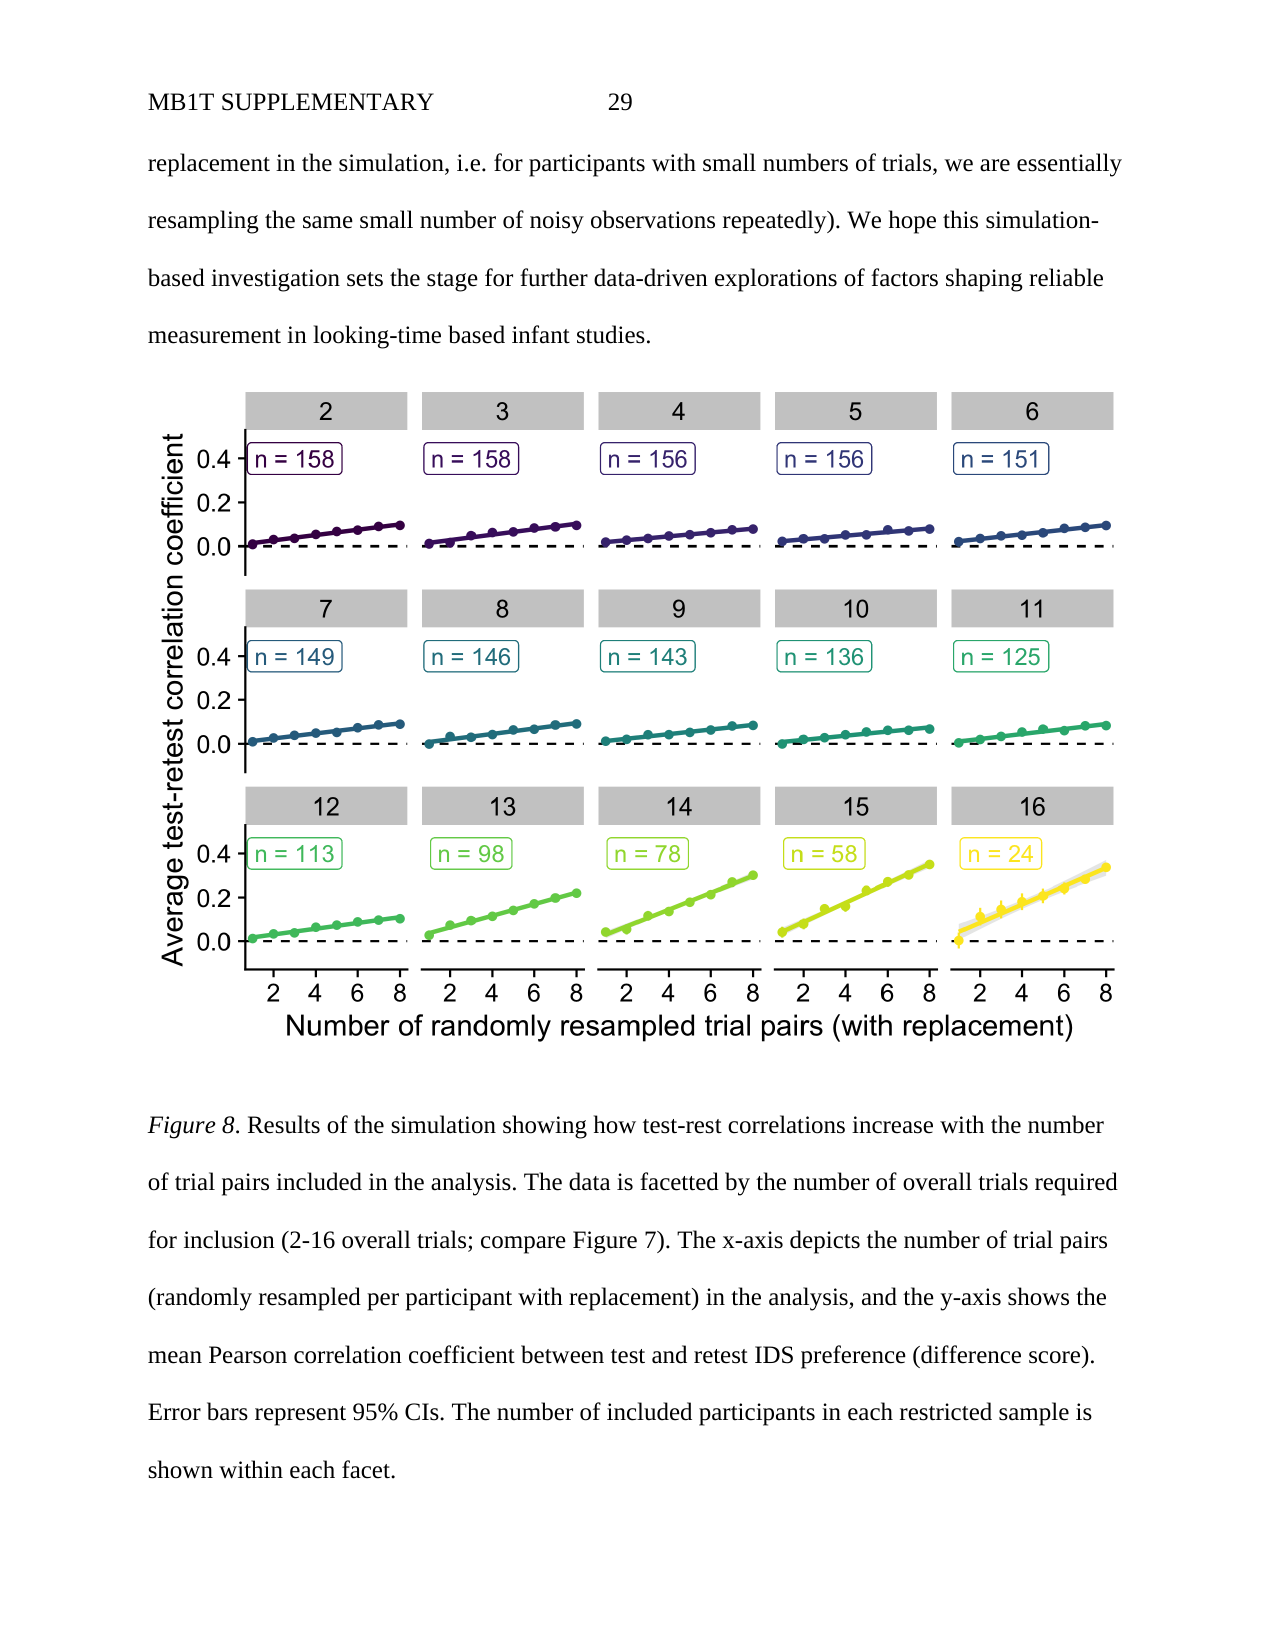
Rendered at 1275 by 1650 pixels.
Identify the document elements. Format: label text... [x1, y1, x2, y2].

picture [147, 377, 1128, 1056]
text Figure 8. Results of the simulation showing how test-rest correlations increase with the number of trial pairs included in the analysis. The data is facetted by the number of overall trials required for inclusion (2-16 overall trials; compare Figure 7). The x-axis depicts the number of trial pairs (randomly resampled per participant with replacement) in the analysis, and the y-axis shows the mean Pearson correlation coefficient between test and retest IDS preference (difference score). Error bars represent 95% CIs. The number of included participants in each restricted sample is shown within each facet. [148, 1110, 1127, 1483]
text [148, 148, 1127, 377]
